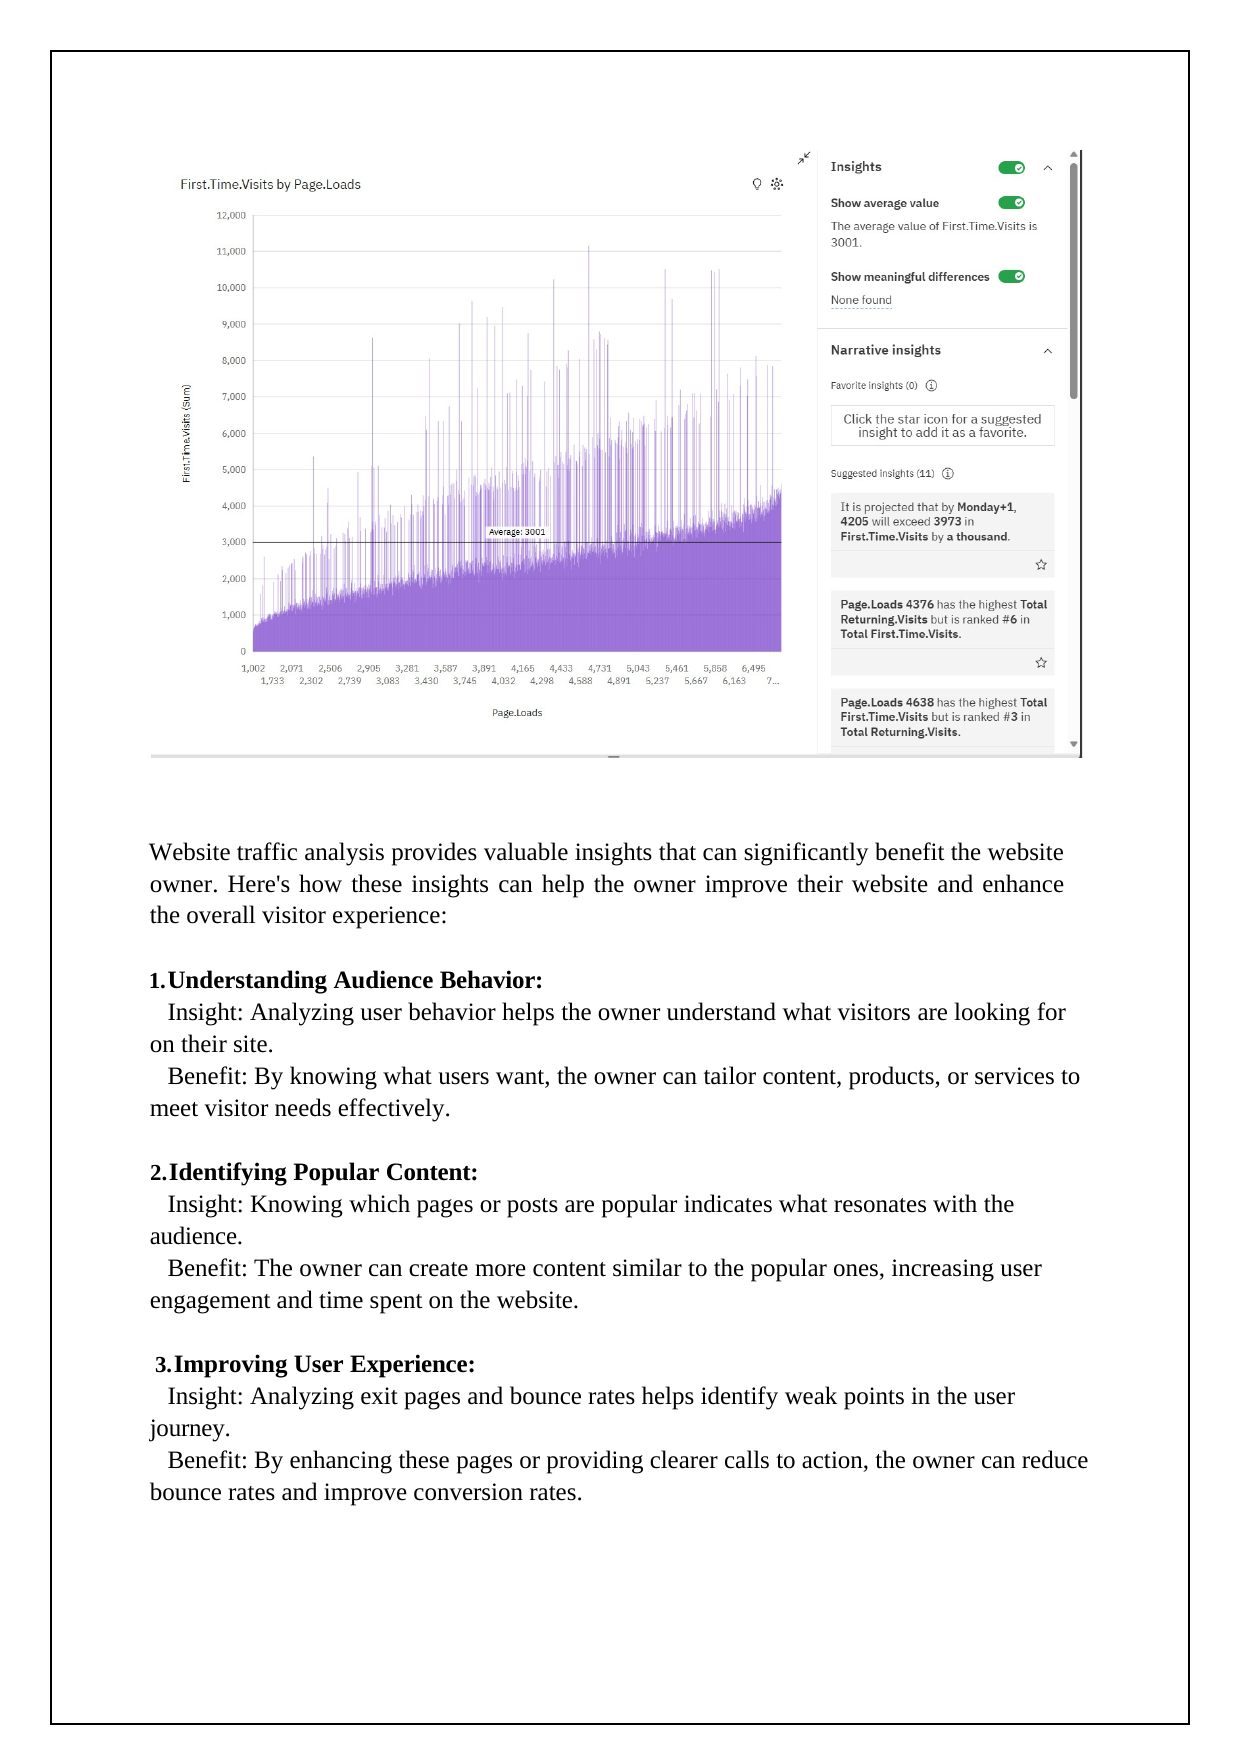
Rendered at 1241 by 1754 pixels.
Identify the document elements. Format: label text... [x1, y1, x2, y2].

text Benefit: By knowing what users want, the owner can tailor content, products, or services to meet visitor needs effectively. [149, 1061, 1103, 1121]
picture [151, 150, 1083, 758]
text Benefit: By enhancing these pages or providing clearer calls to action, the owner can reduce bounce rates and improve conversion rates. [149, 1445, 1103, 1506]
text Website traffic analysis provides valuable insights that can significantly benefit the website owner. Here's how these insights can help the owner improve their website and enhance the overall visitor experience: [148, 837, 1064, 929]
subtitle Improving User Experience: [155, 1349, 1103, 1378]
text Insight: Analyzing exit pages and bounce rates helps identify weak points in the user journey. [149, 1381, 1079, 1442]
subtitle Understanding Audience Behavior: [148, 965, 1103, 994]
subtitle Identifying Popular Content: [150, 1157, 1103, 1186]
text Benefit: The owner can create more content similar to the popular ones, increasing user engagement and time spent on the website. [149, 1253, 1103, 1313]
text Insight: Knowing which pages or posts are popular indicates what resonates with the audience. [149, 1189, 1079, 1250]
text Insight: Analyzing user behavior helps the owner understand what visitors are looking for on their site. [149, 997, 1079, 1058]
